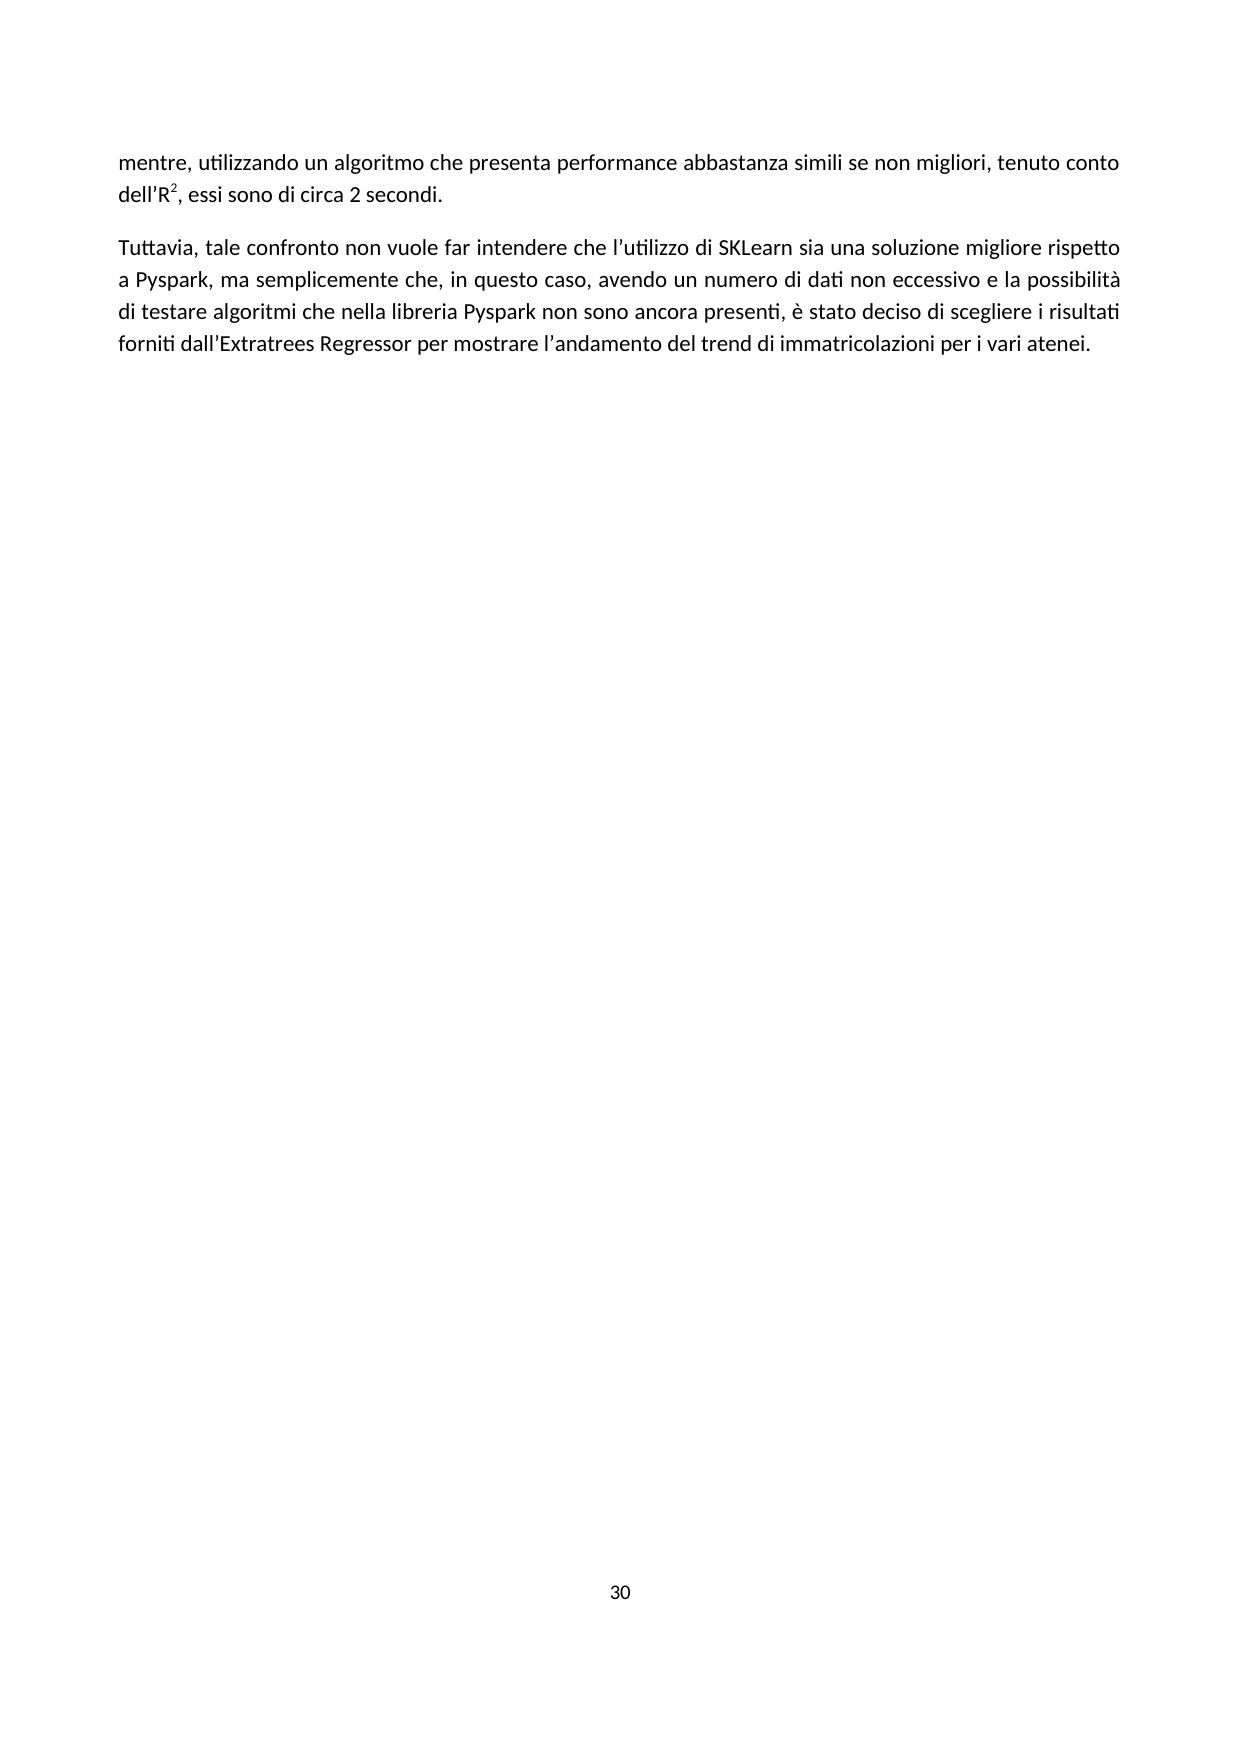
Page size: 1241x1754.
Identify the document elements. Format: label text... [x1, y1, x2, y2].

text Tuttavia, tale confronto non vuole far intendere che l’utilizzo di SKLearn sia una soluzione migliore rispetto a Pyspark, ma semplicemente che, in questo caso, avendo un numero di dati non eccessivo e la possibilità di testare algoritmi che nella libreria Pyspark non sono ancora presenti, è stato deciso di scegliere i risultati forniti dall’Extratrees Regressor per mostrare l’andamento del trend di immatricolazioni per i vari atenei. [118, 233, 1122, 357]
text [118, 148, 1122, 208]
